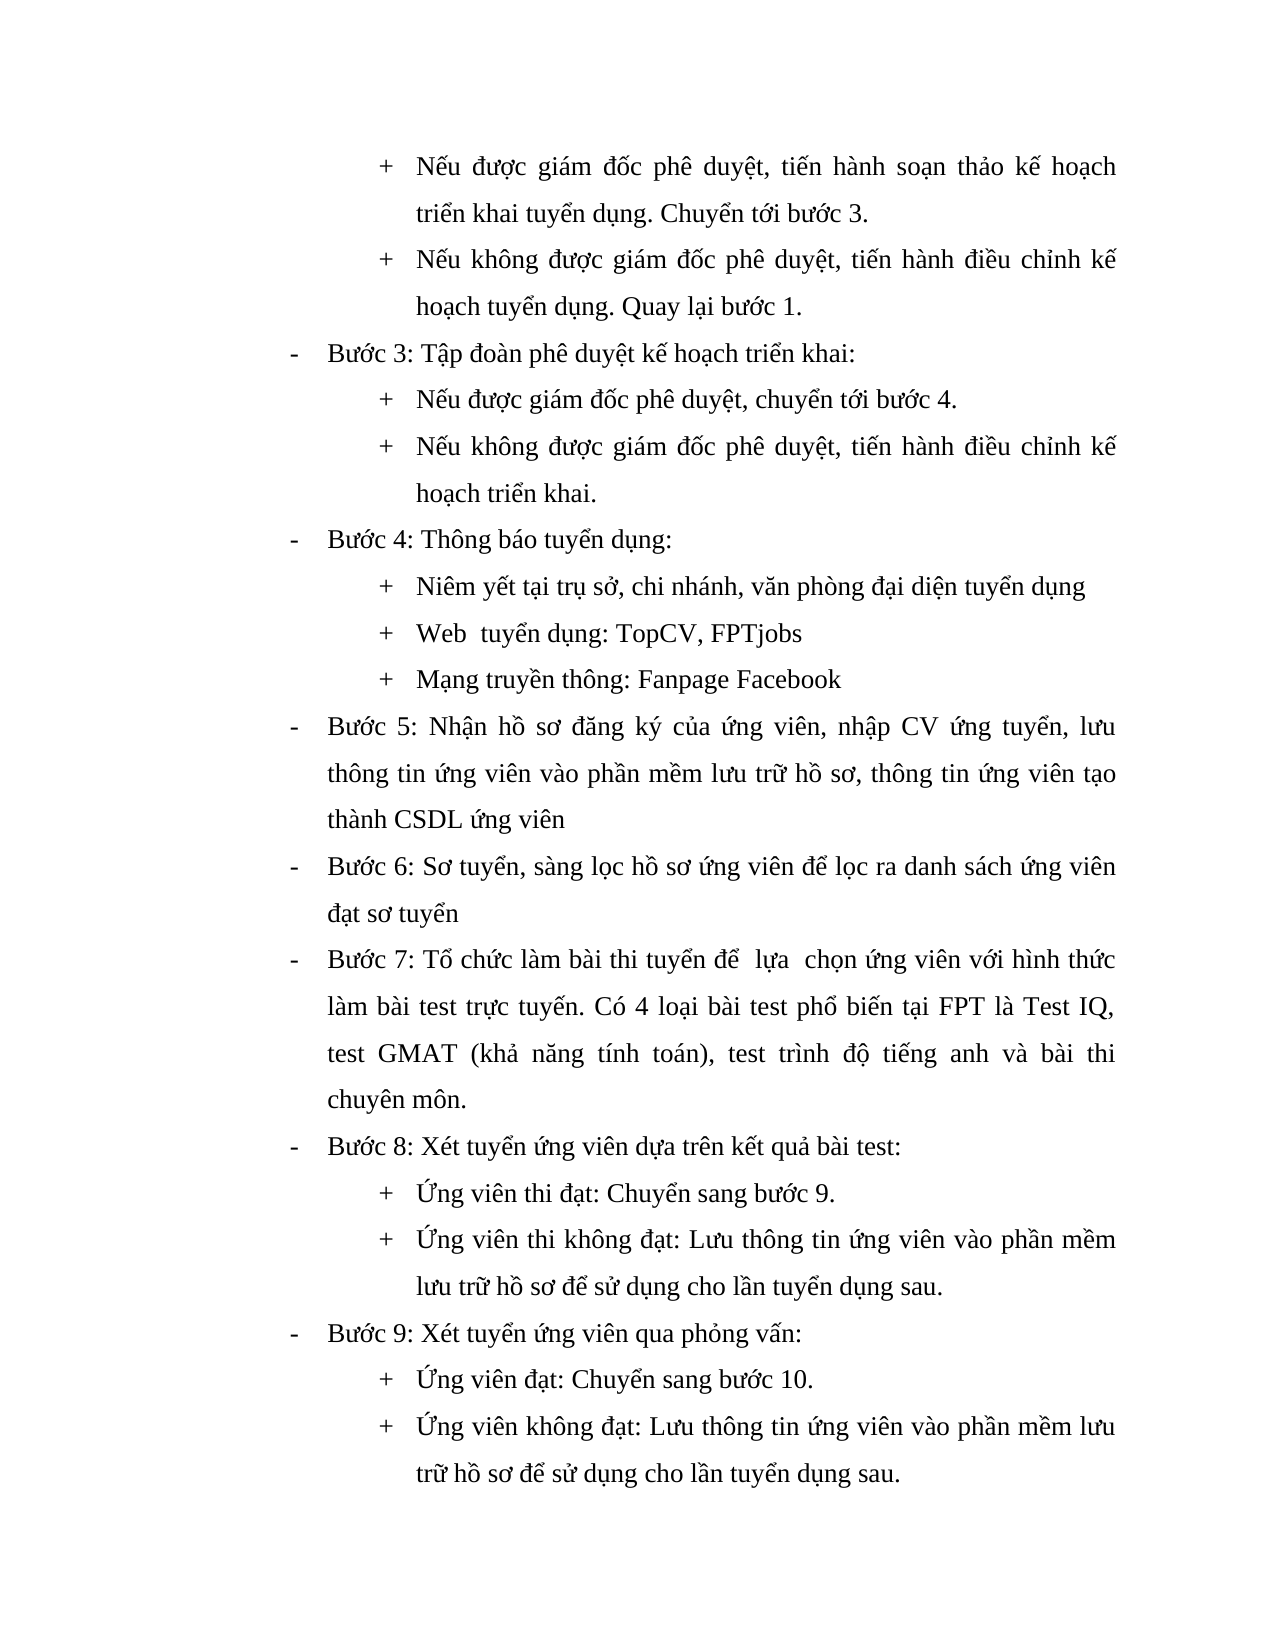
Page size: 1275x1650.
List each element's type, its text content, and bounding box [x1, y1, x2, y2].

list Nếu không được giám đốc phê duyệt, tiến hành điều chỉnh kế hoạch triển khai. [378, 430, 1117, 508]
list Bước 7: Tổ chức làm bài thi tuyển để lựa chọn ứng viên với hình thức làm bài test trực tuyến. Có 4 loại bài test phổ biến tại FPT là Test IQ, test GMAT (khả năng tính toán), test trình độ tiếng anh và bài thi chuyên môn. [289, 943, 1117, 1114]
list Ứng viên thi không đạt: Lưu thông tin ứng viên vào phần mềm lưu trữ hồ sơ để sử dụng cho lần tuyển dụng sau. [378, 1223, 1117, 1301]
list Ứng viên đạt: Chuyển sang bước 10. [378, 1363, 1117, 1394]
list Ứng viên không đạt: Lưu thông tin ứng viên vào phần mềm lưu trữ hồ sơ để sử dụng cho lần tuyển dụng sau. [378, 1410, 1117, 1488]
list Ứng viên thi đạt: Chuyển sang bước 9. [378, 1177, 1117, 1208]
list Nếu được giám đốc phê duyệt, chuyển tới bước 4. [378, 383, 1117, 414]
list Bước 3: Tập đoàn phê duyệt kế hoạch triển khai: [289, 337, 1117, 368]
list Nếu được giám đốc phê duyệt, tiến hành soạn thảo kế hoạch triển khai tuyển dụng. Chuyển tới bước 3. [378, 150, 1117, 228]
list Bước 4: Thông báo tuyển dụng: [289, 523, 1117, 554]
list Web tuyển dụng: TopCV, FPTjobs [378, 617, 1117, 648]
list Bước 5: Nhận hồ sơ đăng ký của ứng viên, nhập CV ứng tuyển, lưu thông tin ứng viên vào phần mềm lưu trữ hồ sơ, thông tin ứng viên tạo thành CSDL ứng viên [289, 710, 1117, 834]
list Nếu không được giám đốc phê duyệt, tiến hành điều chỉnh kế hoạch tuyển dụng. Quay lại bước 1. [378, 243, 1117, 321]
list Mạng truyền thông: Fanpage Facebook [378, 663, 1117, 694]
list Bước 6: Sơ tuyển, sàng lọc hồ sơ ứng viên để lọc ra danh sách ứng viên đạt sơ tuyển [289, 850, 1117, 928]
list Bước 9: Xét tuyển ứng viên qua phỏng vấn: [289, 1317, 1117, 1348]
list Bước 8: Xét tuyển ứng viên dựa trên kết quả bài test: [289, 1130, 1117, 1161]
list Niêm yết tại trụ sở, chi nhánh, văn phòng đại diện tuyển dụng [378, 570, 1117, 601]
